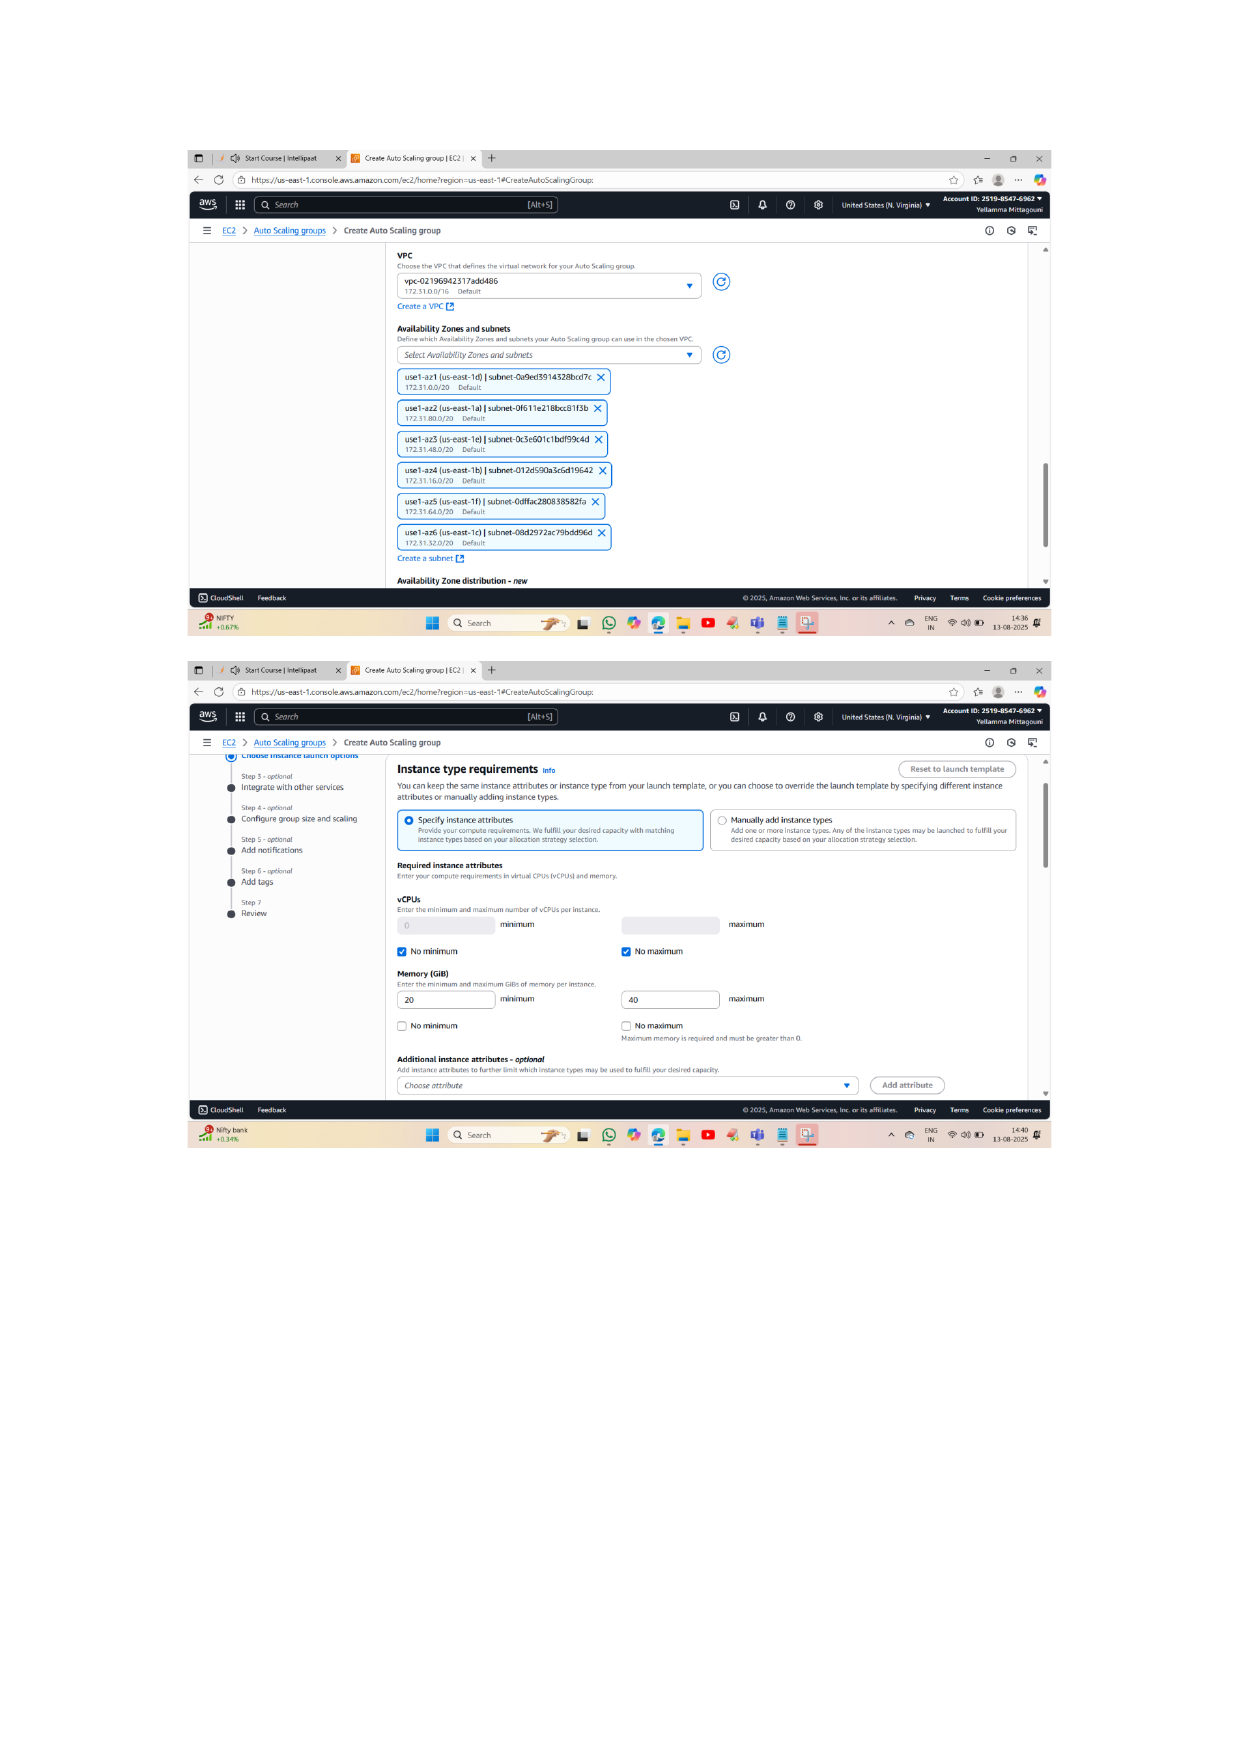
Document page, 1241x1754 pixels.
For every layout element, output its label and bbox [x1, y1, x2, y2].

picture [187, 150, 1052, 636]
picture [187, 661, 1052, 1148]
